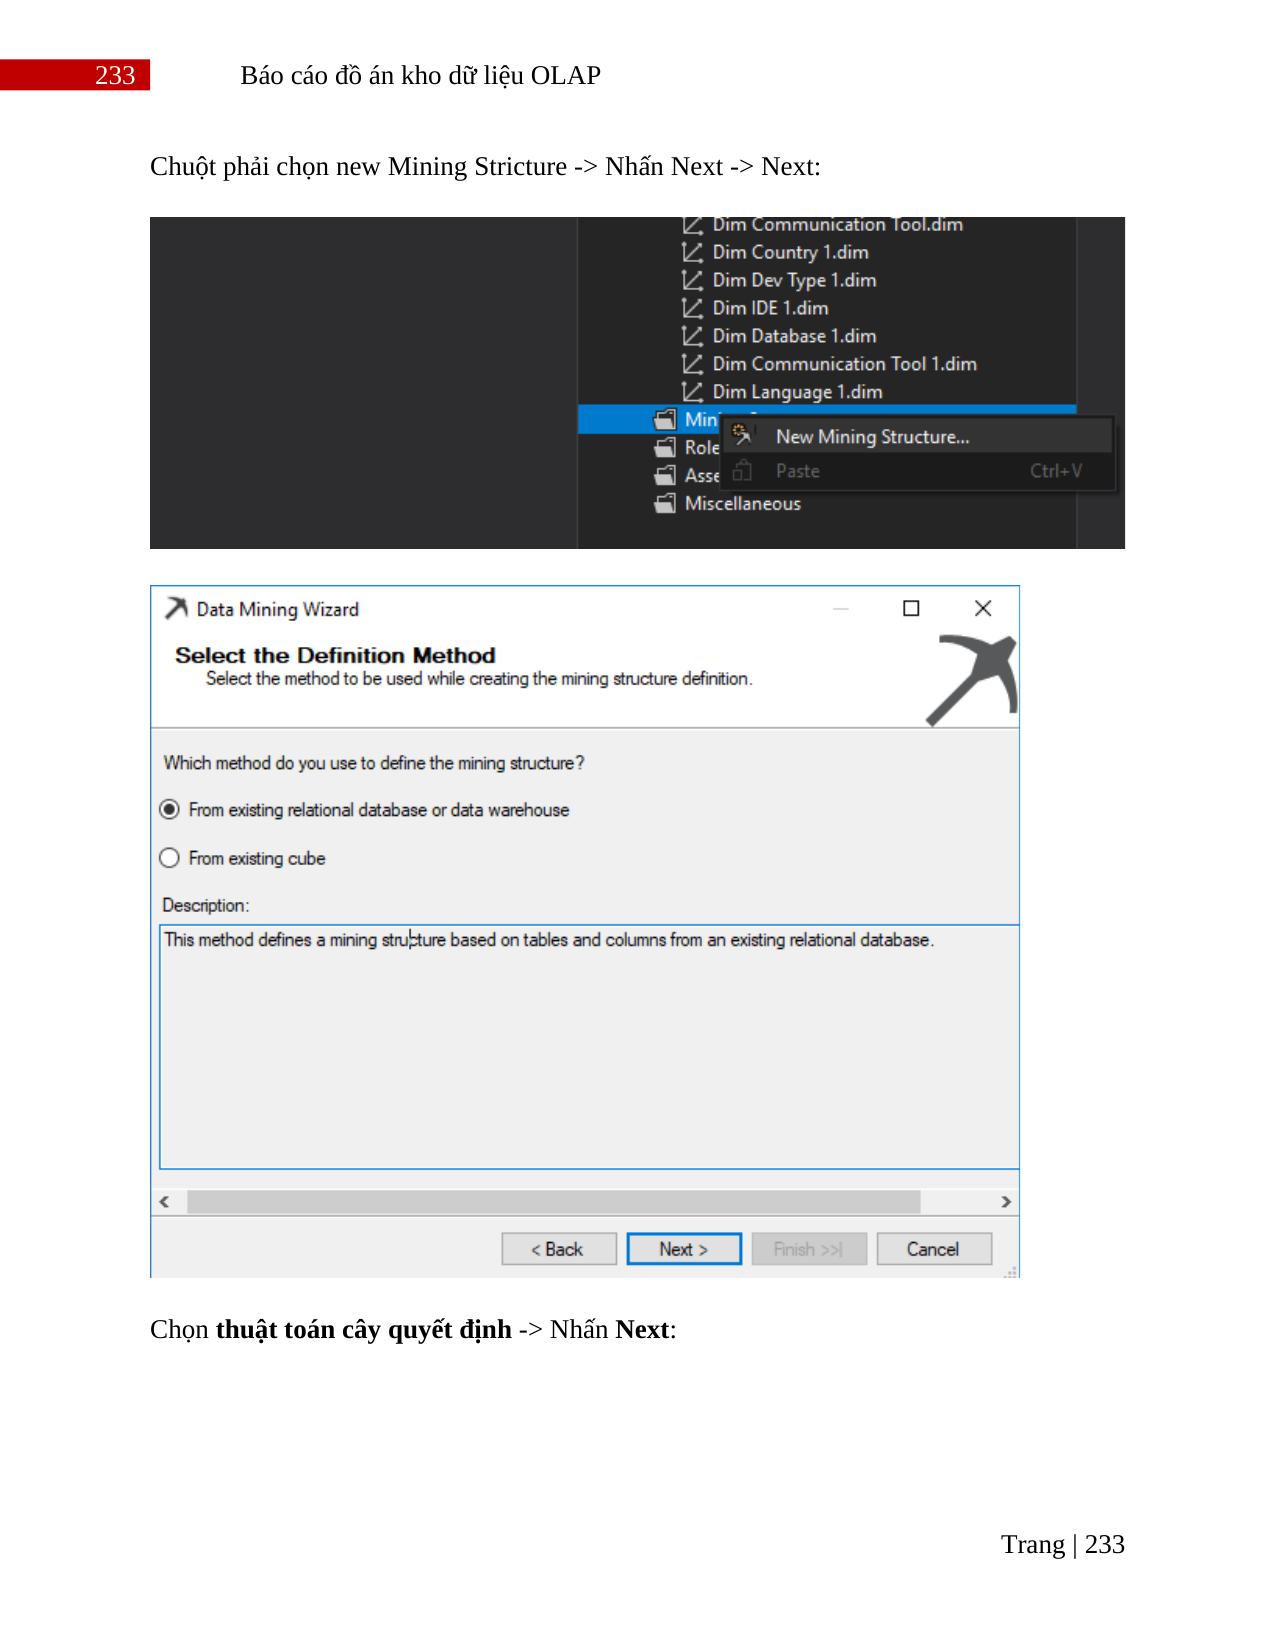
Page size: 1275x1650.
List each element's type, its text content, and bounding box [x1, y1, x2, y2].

picture [150, 585, 1021, 1278]
text Chuột phải chọn new Mining Stricture -> Nhấn Next -> Next: [150, 150, 1125, 181]
text Chọn thuật toán cây quyết định -> Nhấn Next: [150, 1314, 1125, 1345]
picture [150, 217, 1125, 549]
